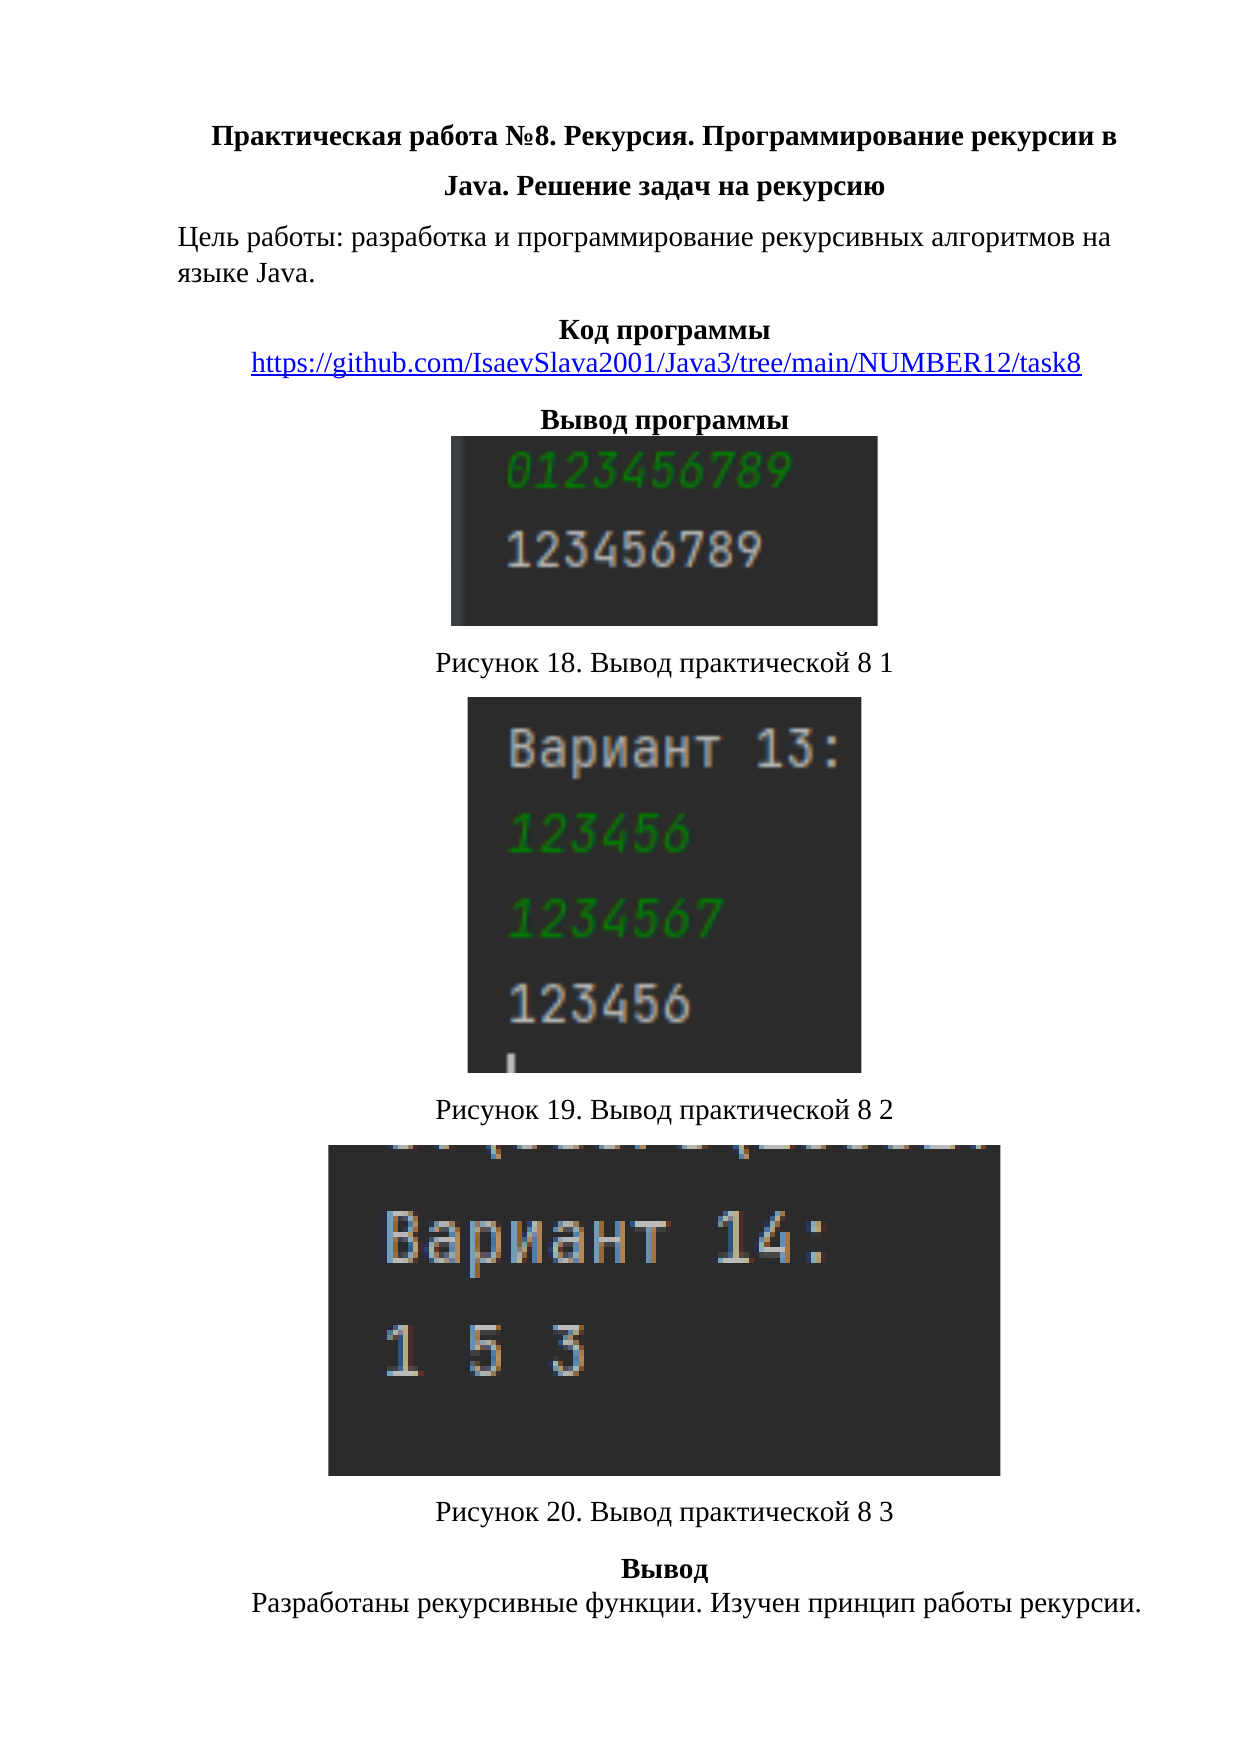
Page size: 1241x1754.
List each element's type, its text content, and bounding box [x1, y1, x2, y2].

text https://github.com/IsaevSlava2001/Java3/tree/main/NUMBER12/task8 [177, 345, 1152, 379]
text Рисунок 18. Вывод практической 8 1 [177, 645, 1152, 678]
subtitle Практическая работа №8. Рекурсия. Программирование рекурсии в Java. Решение задач на рекурсию [177, 118, 1152, 202]
subtitle Вывод [177, 1551, 1152, 1585]
subtitle Код программы [177, 312, 1152, 345]
text Разработаны рекурсивные функции. Изучен принцип работы рекурсии. [177, 1585, 1152, 1618]
text Цель работы: разработка и программирование рекурсивных алгоритмов на языке Java. [177, 219, 1152, 288]
picture [451, 436, 878, 626]
text Рисунок 20. Вывод практической 8 3 [177, 1494, 1152, 1528]
subtitle Вывод программы [177, 402, 1152, 436]
text Рисунок 19. Вывод практической 8 2 [177, 1092, 1152, 1126]
picture [467, 697, 862, 1073]
picture [328, 1145, 1001, 1476]
